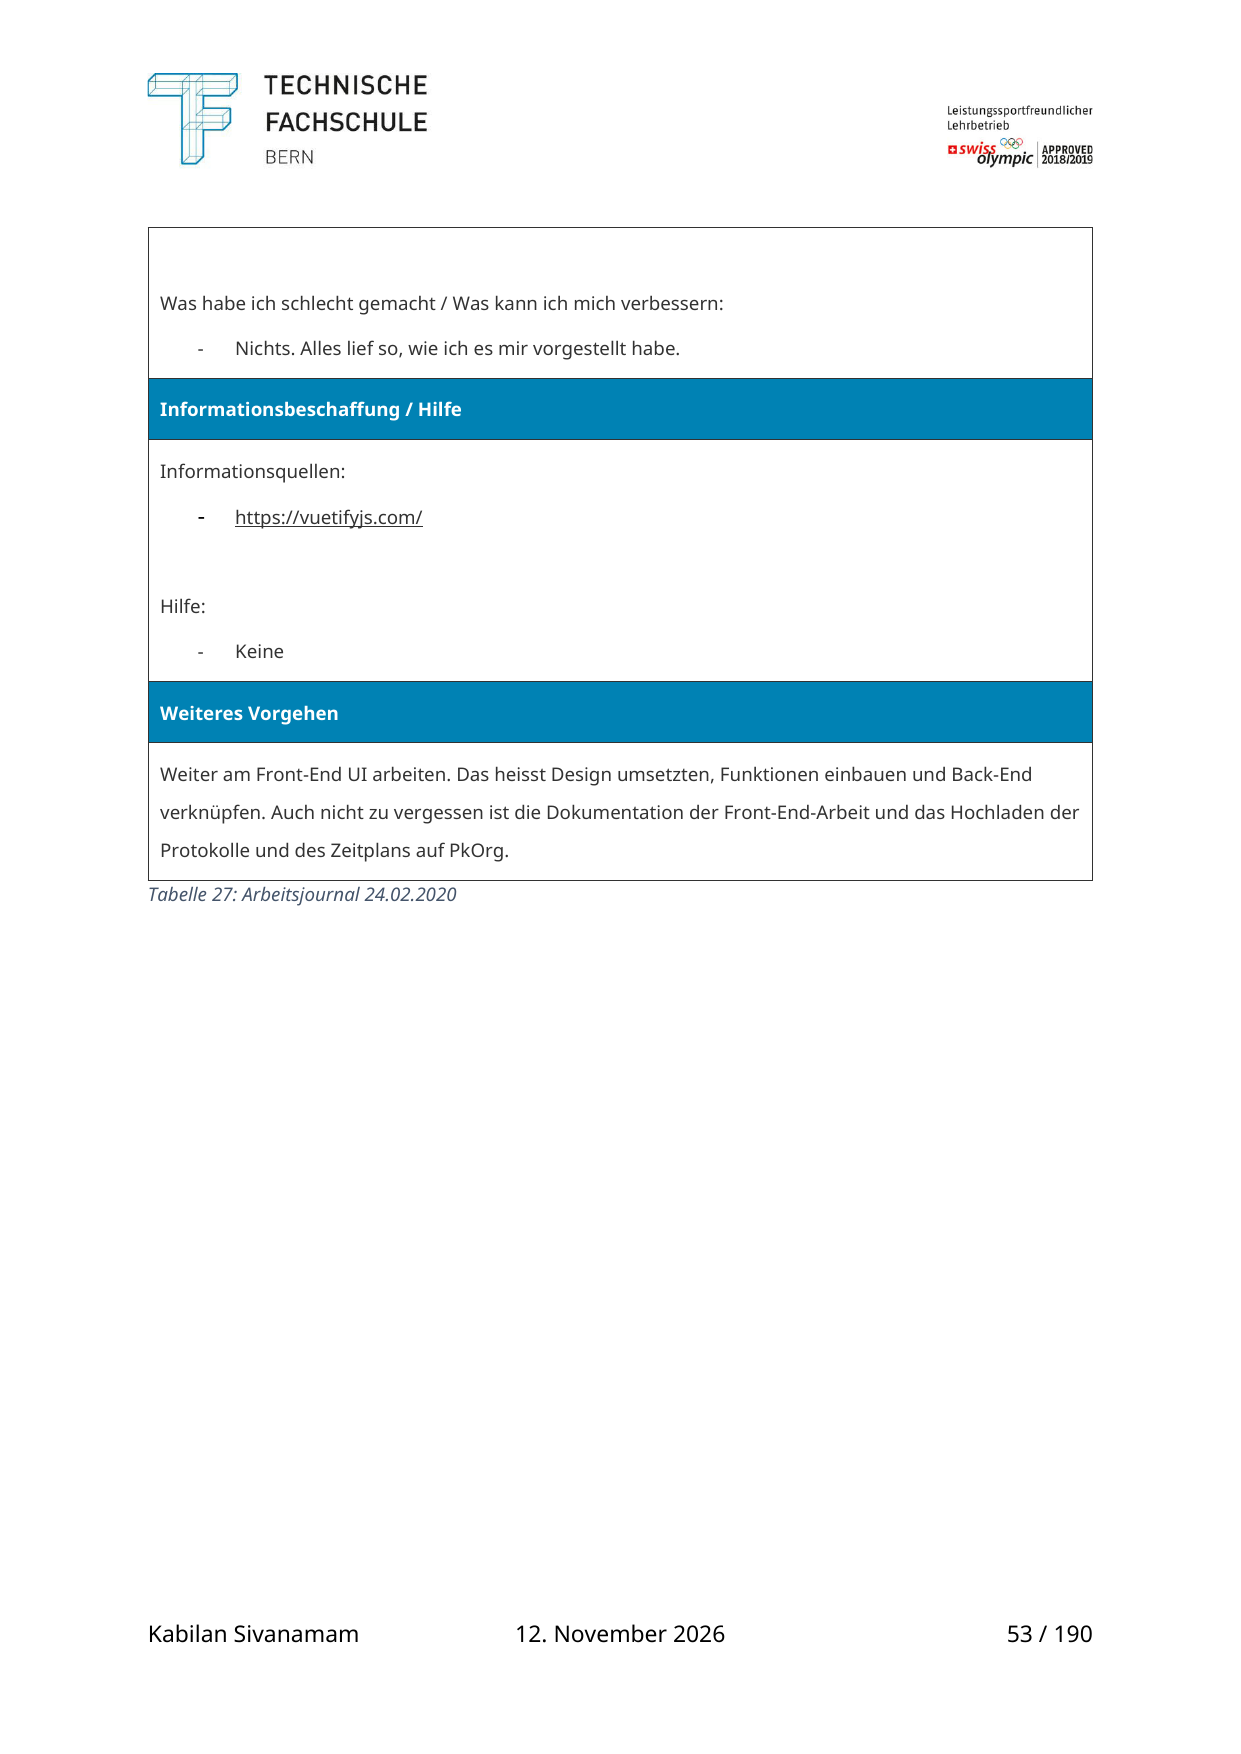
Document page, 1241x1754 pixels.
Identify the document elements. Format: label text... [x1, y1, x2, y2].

picture [147, 73, 1093, 196]
table_cell Informationsbeschaffung / Hilfe [149, 379, 1092, 439]
table_cell Informationsquellen: https://vuetifyjs.com/ Hilfe: Keine [149, 440, 1092, 681]
table_cell Weiter am Front-End UI arbeiten. Das heisst Design umsetzten, Funktionen einbauen und Back-End verknüpfen. Auch nicht zu vergessen ist die Dokumentation der Front-End-Arbeit und das Hochladen der Protokolle und des Zeitplans auf PkOrg. [149, 743, 1092, 880]
table_cell Weiteres Vorgehen [149, 682, 1092, 742]
